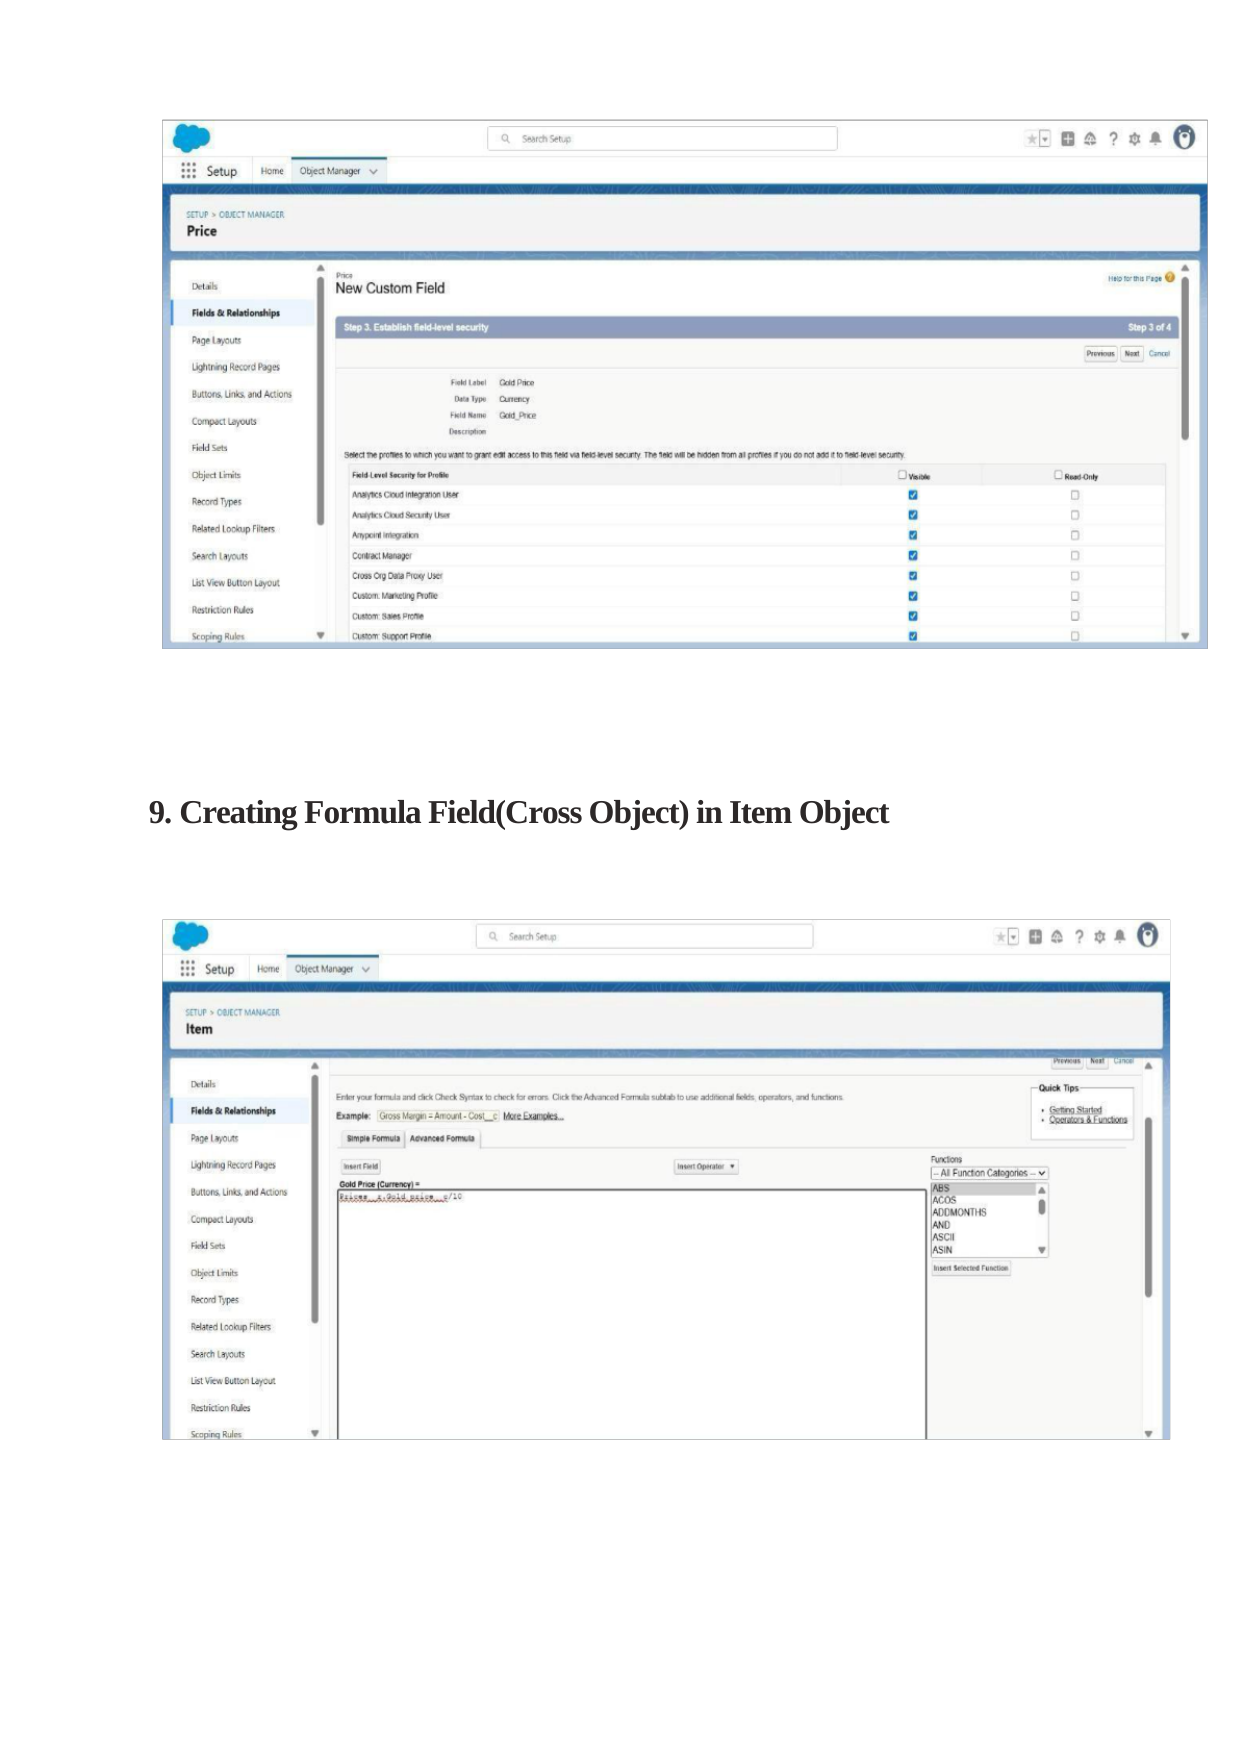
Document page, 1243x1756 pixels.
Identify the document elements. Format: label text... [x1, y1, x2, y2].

text 9. Creating Formula Field(Cross Object) in Item Object [148, 801, 502, 829]
text 9. Creating Formula Field(Cross Object) in Item Object [501, 801, 683, 829]
picture [0, 0, 1243, 1755]
text 9. Creating Formula Field(Cross Object) in Item Object [682, 801, 1093, 829]
